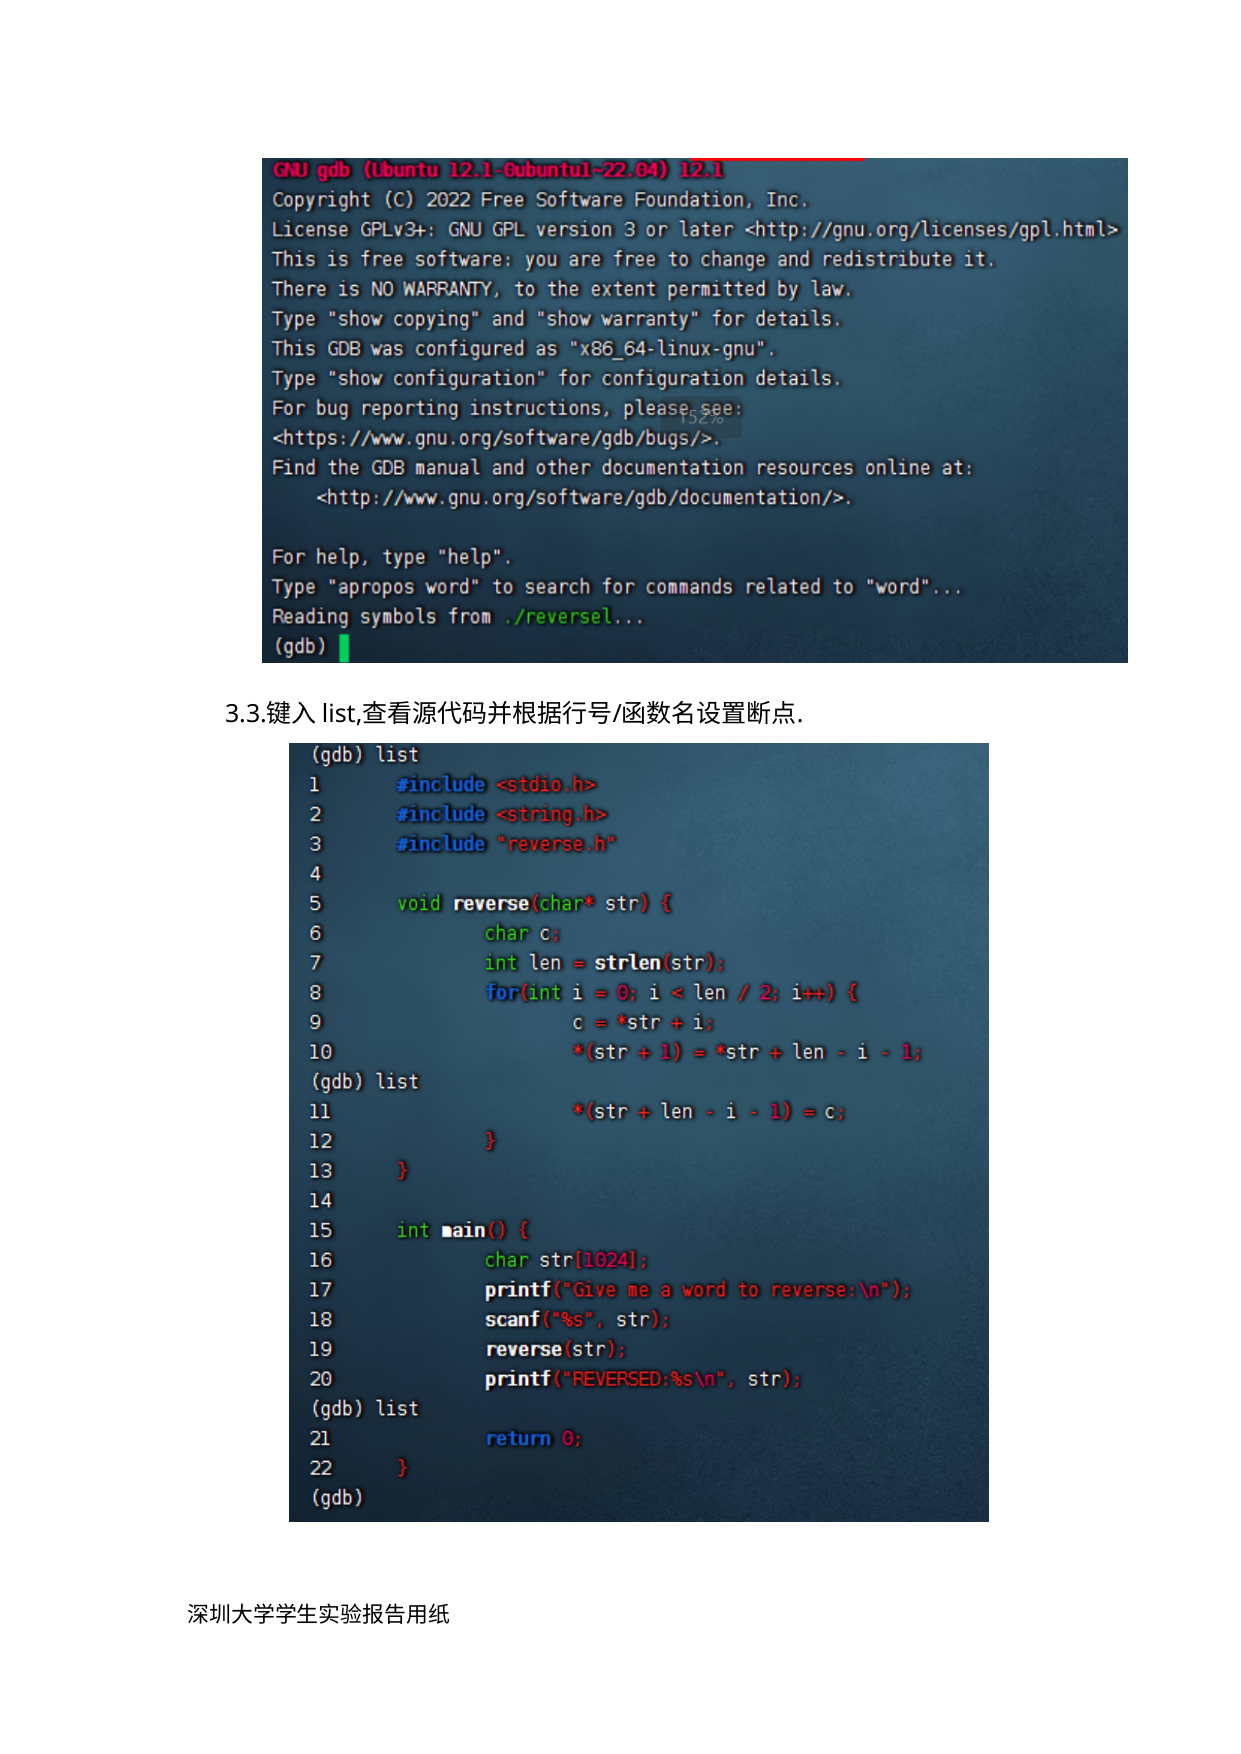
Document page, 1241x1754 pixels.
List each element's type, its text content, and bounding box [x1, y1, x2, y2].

picture [289, 743, 989, 1522]
list 键入list,查看源代码并根据行号/函数名设置断点. [225, 679, 1053, 744]
picture [262, 158, 1128, 663]
